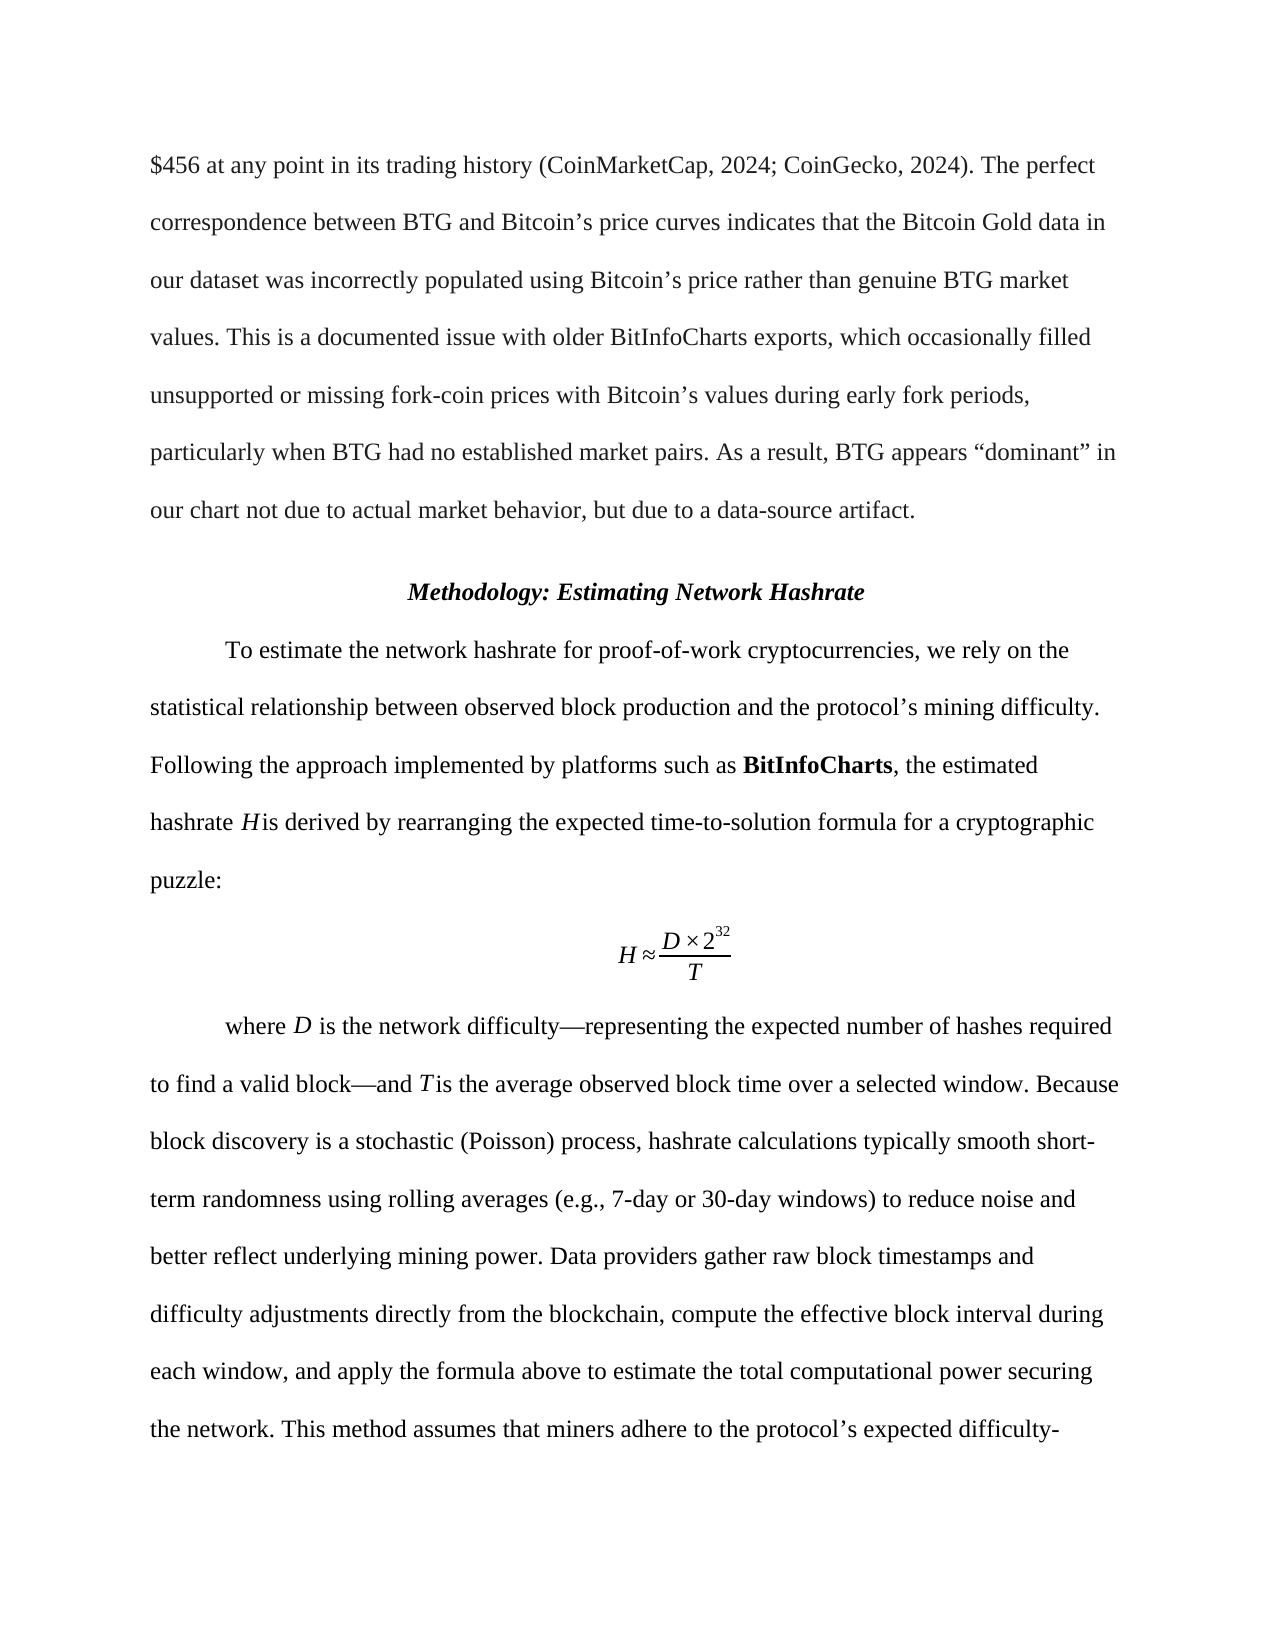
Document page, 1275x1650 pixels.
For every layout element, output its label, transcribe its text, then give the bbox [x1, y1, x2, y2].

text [150, 1011, 1125, 1443]
text To estimate the network hashrate for proof-of-work cryptocurrencies, we rely on the statistical relationship between observed block production and the protocol’s mining difficulty. Following the approach implemented by platforms such as BitInfoCharts, the estimated hashrate is derived by rearranging the expected time-to-solution formula for a cryptographic puzzle: [150, 635, 1125, 894]
text Methodology: Estimating Network Hashrate [150, 577, 1125, 606]
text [150, 150, 1125, 524]
